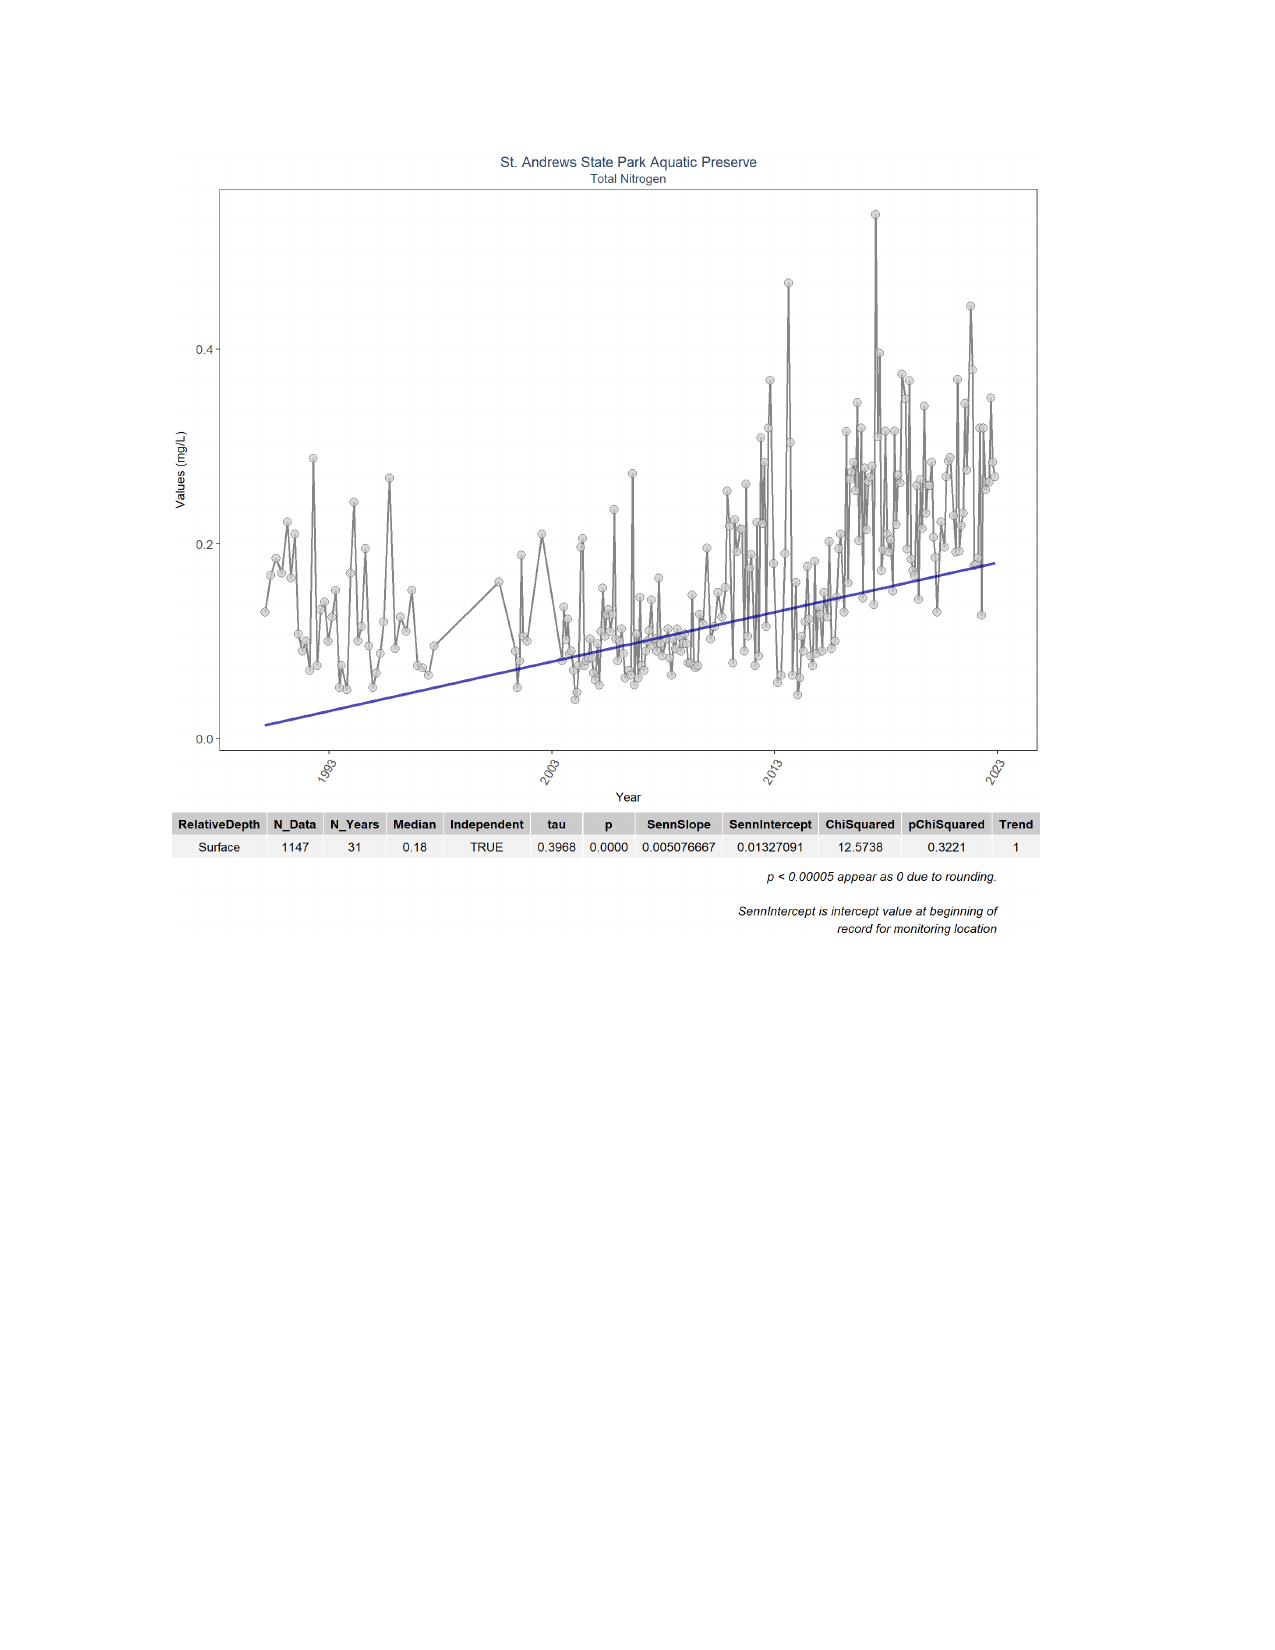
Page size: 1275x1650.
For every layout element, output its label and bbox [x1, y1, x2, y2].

picture [168, 150, 1044, 938]
